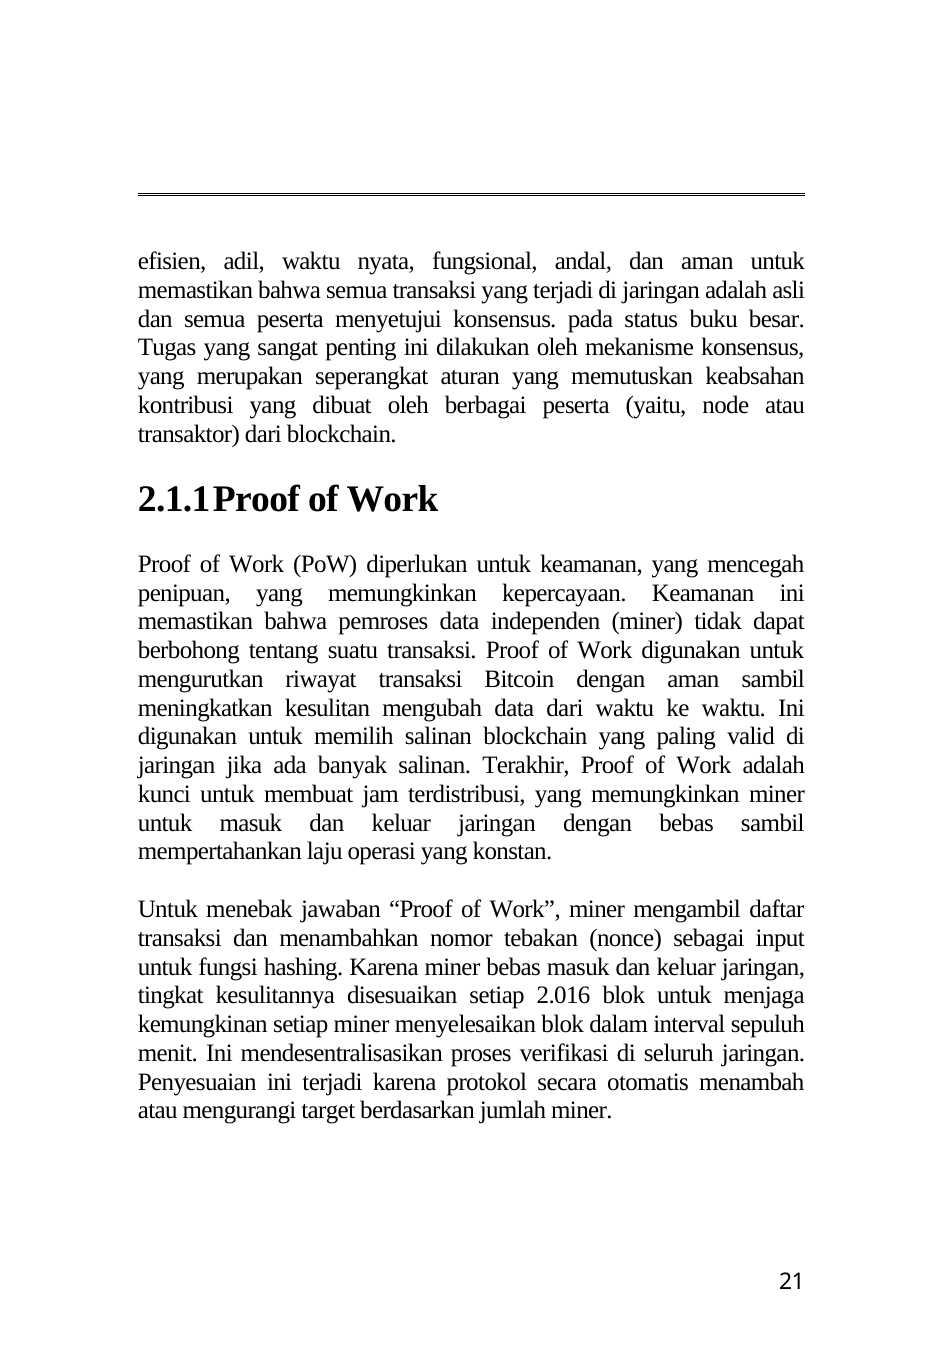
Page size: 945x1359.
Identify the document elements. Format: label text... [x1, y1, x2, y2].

text Proof of Work (PoW) diperlukan untuk keamanan, yang mencegah penipuan, yang memungkinkan kepercayaan. Keamanan ini memastikan bahwa pemroses data independen (miner) tidak dapat berbohong tentang suatu transaksi. Proof of Work digunakan untuk mengurutkan riwayat transaksi Bitcoin dengan aman sambil meningkatkan kesulitan mengubah data dari waktu ke waktu. Ini digunakan untuk memilih salinan blockchain yang paling valid di jaringan jika ada banyak salinan. Terakhir, Proof of Work adalah kunci untuk membuat jam terdistribusi, yang memungkinkan miner untuk masuk dan keluar jaringan dengan bebas sambil mempertahankan laju operasi yang konstan. [138, 549, 805, 865]
text Untuk menebak jawaban “Proof of Work”, miner mengambil daftar transaksi dan menambahkan nomor tebakan (nonce) sebagai input untuk fungsi hashing. Karena miner bebas masuk dan keluar jaringan, tingkat kesulitannya disesuaikan setiap 2.016 blok untuk menjaga kemungkinan setiap miner menyelesaikan blok dalam interval sepuluh menit. Ini mendesentralisasikan proses verifikasi di seluruh jaringan. Penyesuaian ini terjadi karena protokol secara otomatis menambah atau mengurangi target berdasarkan jumlah miner. [138, 894, 805, 1124]
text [138, 246, 805, 447]
subtitle Proof of Work [138, 477, 805, 520]
